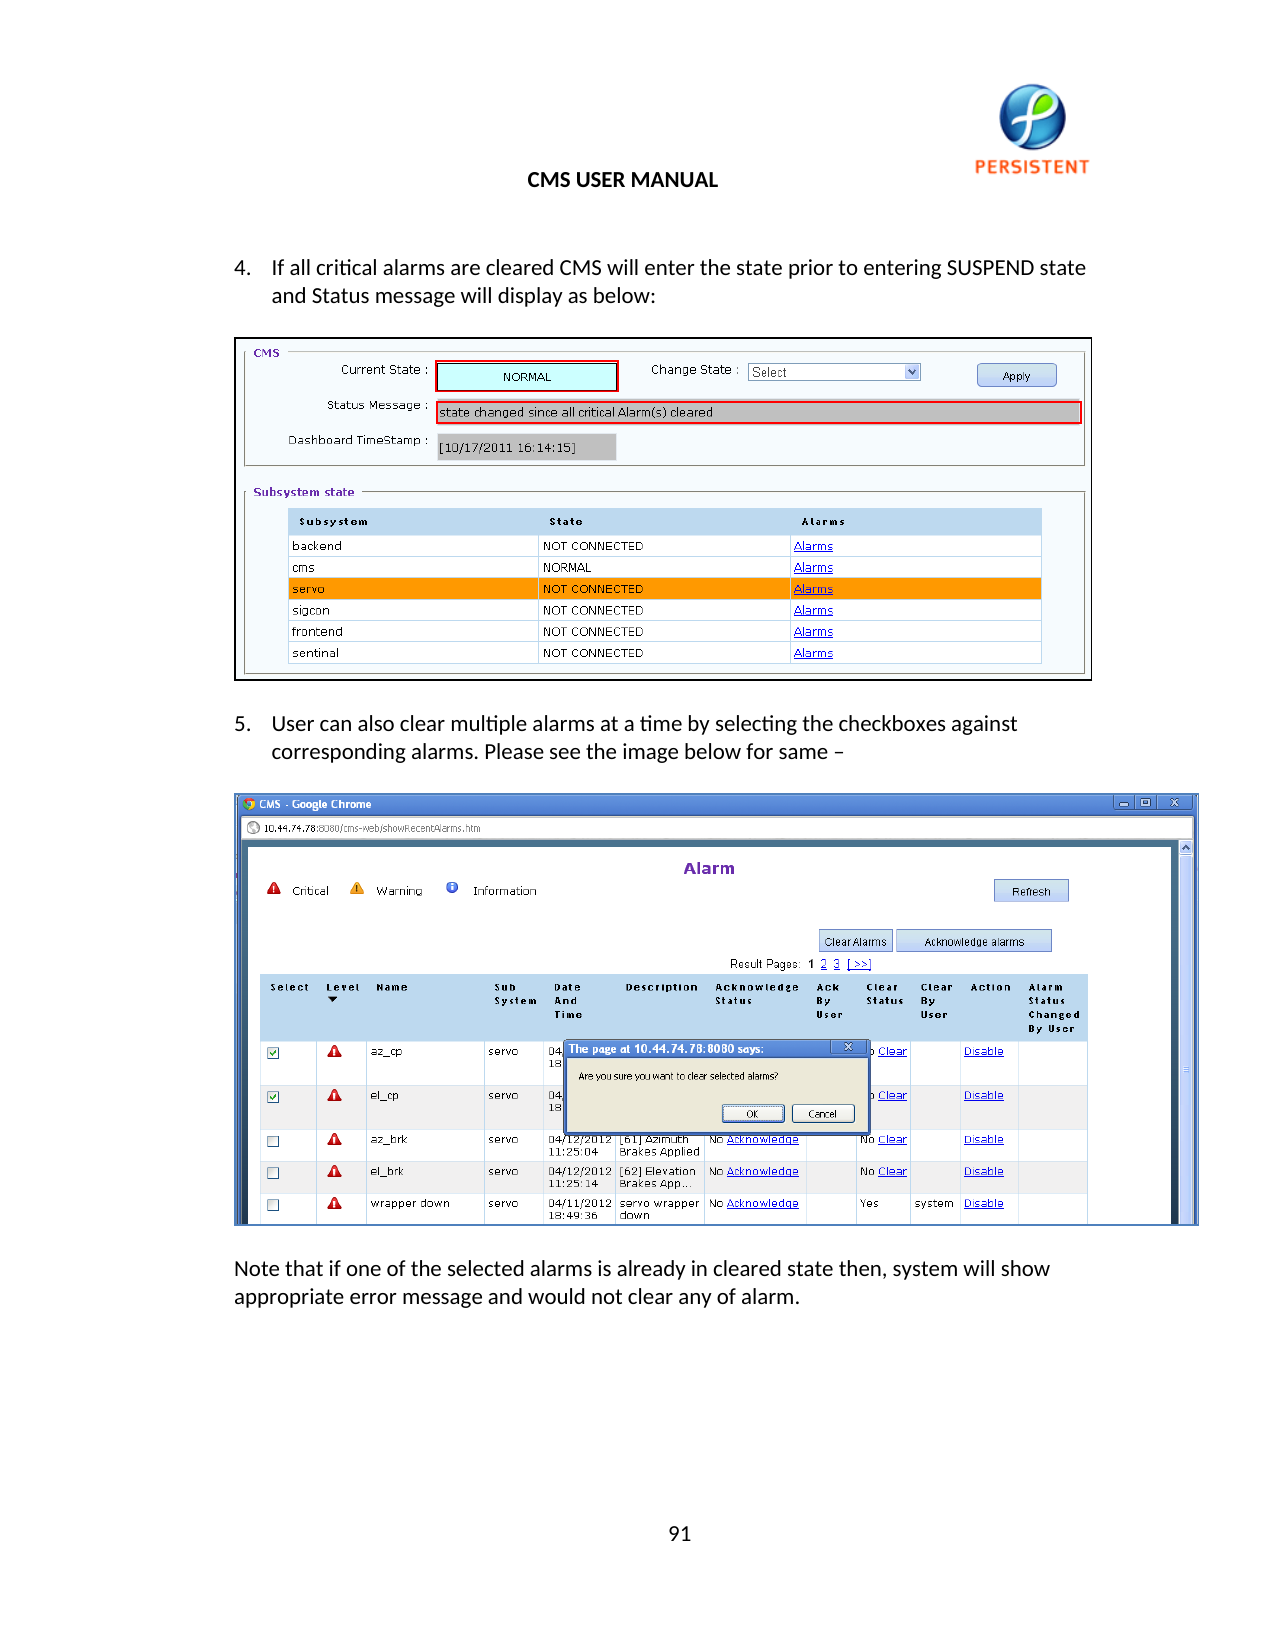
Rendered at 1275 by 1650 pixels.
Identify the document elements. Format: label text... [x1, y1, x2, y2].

picture [236, 795, 1198, 1224]
list Note that if one of the selected alarms is already in cleared state then, system will show appropriate error message and would not clear any of alarm. [234, 1254, 1125, 1310]
picture [964, 75, 1100, 188]
picture [236, 339, 1091, 679]
list If all critical alarms are cleared CMS will enter the state prior to entering SUSPEND state and Status message will display as below: [234, 253, 1125, 309]
list User can also clear multiple alarms at a time by selecting the checkboxes against corresponding alarms. Please see the image below for same – [234, 709, 1125, 765]
